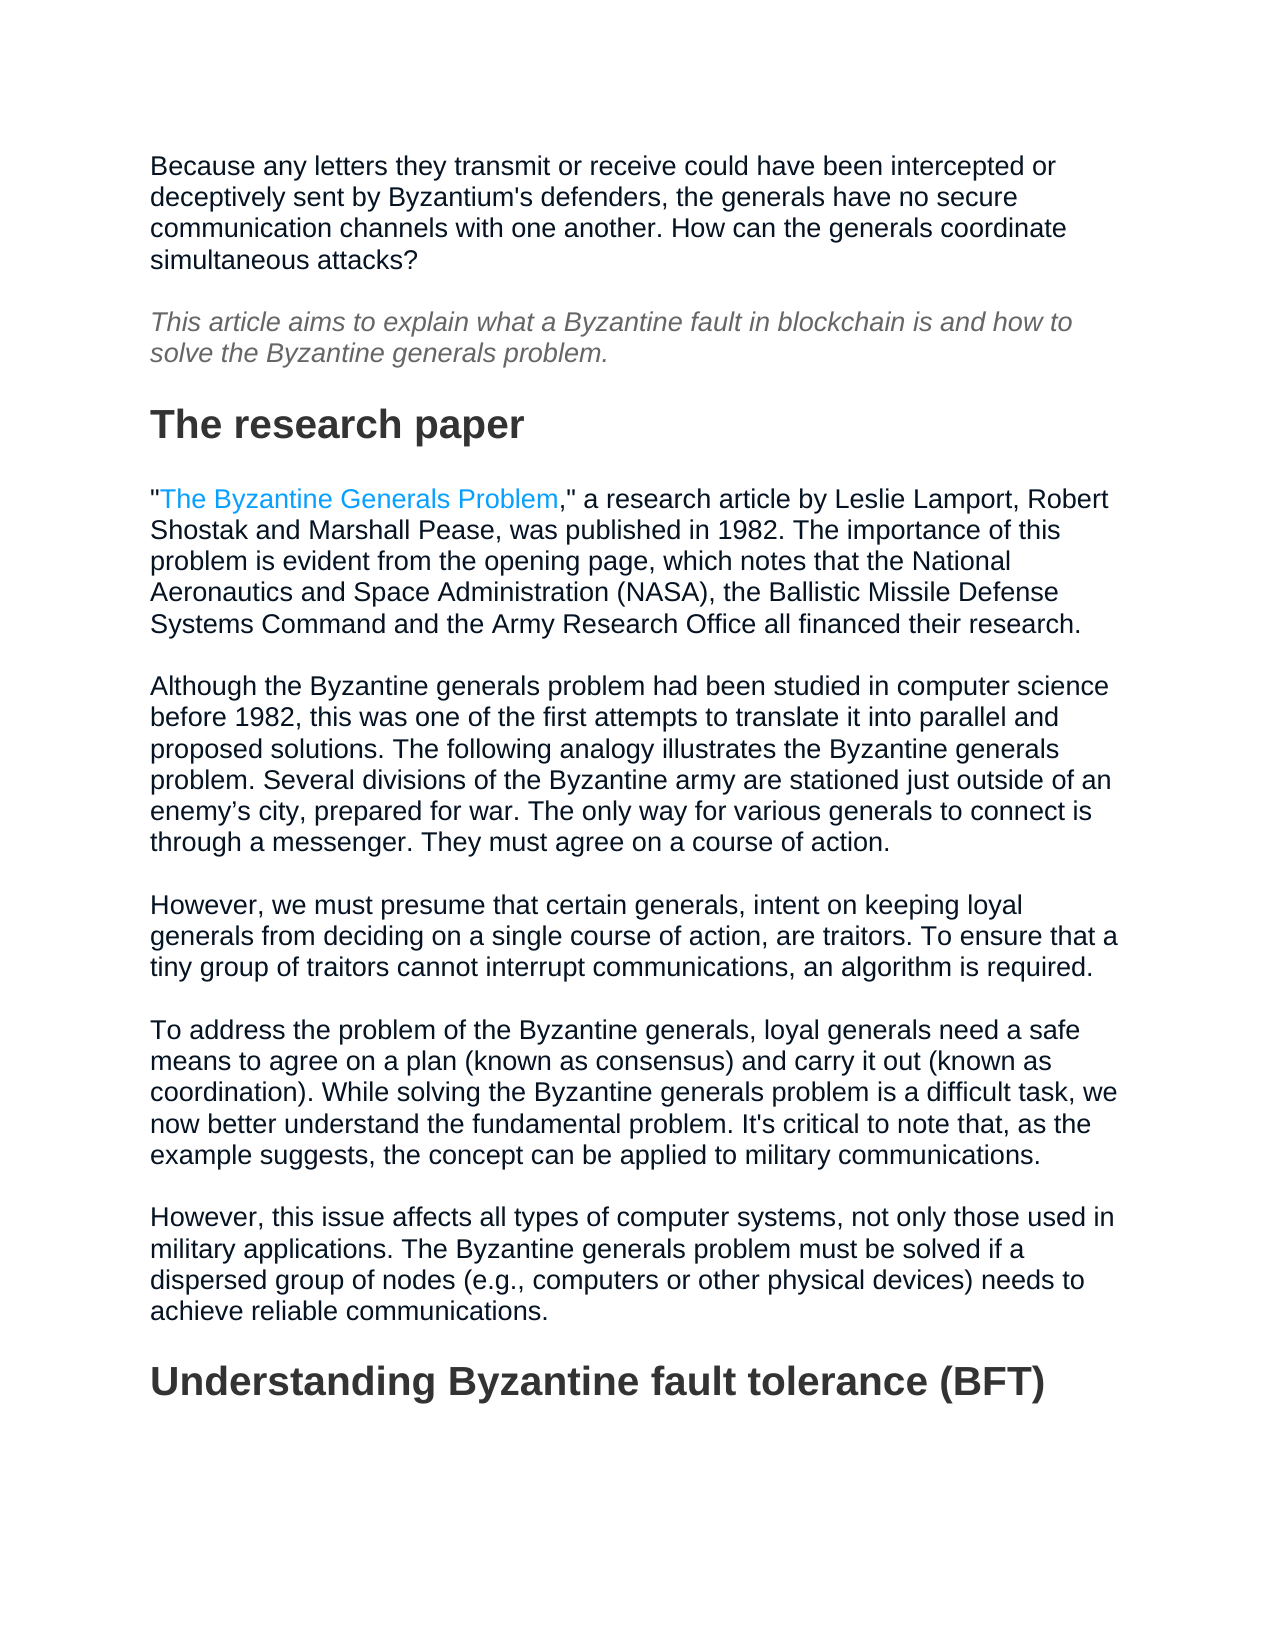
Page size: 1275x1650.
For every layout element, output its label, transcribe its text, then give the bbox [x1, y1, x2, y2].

subtitle The research paper [150, 400, 1125, 447]
text "The Byzantine Generals Problem," a research article by Leslie Lamport, Robert Shostak and Marshall Pease, was published in 1982. The importance of this problem is evident from the opening page, which notes that the National Aeronautics and Space Administration (NASA), the Ballistic Missile Defense Systems Command and the Army Research Office all financed their research. [150, 483, 1125, 639]
text However, we must presume that certain generals, intent on keeping loyal generals from deciding on a single course of action, are traitors. To ensure that a tiny group of traitors cannot interrupt communications, an algorithm is required. [150, 889, 1125, 983]
text This article aims to explain what a Byzantine fault in blockchain is and how to solve the Byzantine generals problem. [150, 306, 1125, 369]
text However, this issue affects all types of computer systems, not only those used in military applications. The Byzantine generals problem must be solved if a dispersed group of nodes (e.g., computers or other physical devices) needs to achieve reliable communications. [150, 1201, 1125, 1326]
subtitle Understanding Byzantine fault tolerance (BFT) [150, 1358, 1125, 1404]
text Because any letters they transmit or receive could have been intercepted or deceptively sent by Byzantium's defenders, the generals have no secure communication channels with one another. How can the generals coordinate simultaneous attacks? [150, 150, 1125, 275]
text To address the problem of the Byzantine generals, loyal generals need a safe means to agree on a plan (known as consensus) and carry it out (known as coordination). While solving the Byzantine generals problem is a difficult task, we now better understand the fundamental problem. It's critical to note that, as the example suggests, the concept can be applied to military communications. [150, 1014, 1125, 1170]
text Although the Byzantine generals problem had been studied in computer science before 1982, this was one of the first attempts to translate it into parallel and proposed solutions. The following analogy illustrates the Byzantine generals problem. Several divisions of the Byzantine army are stationed just outside of an enemy’s city, prepared for war. The only way for various generals to connect is through a messenger. They must agree on a course of action. [150, 670, 1125, 858]
